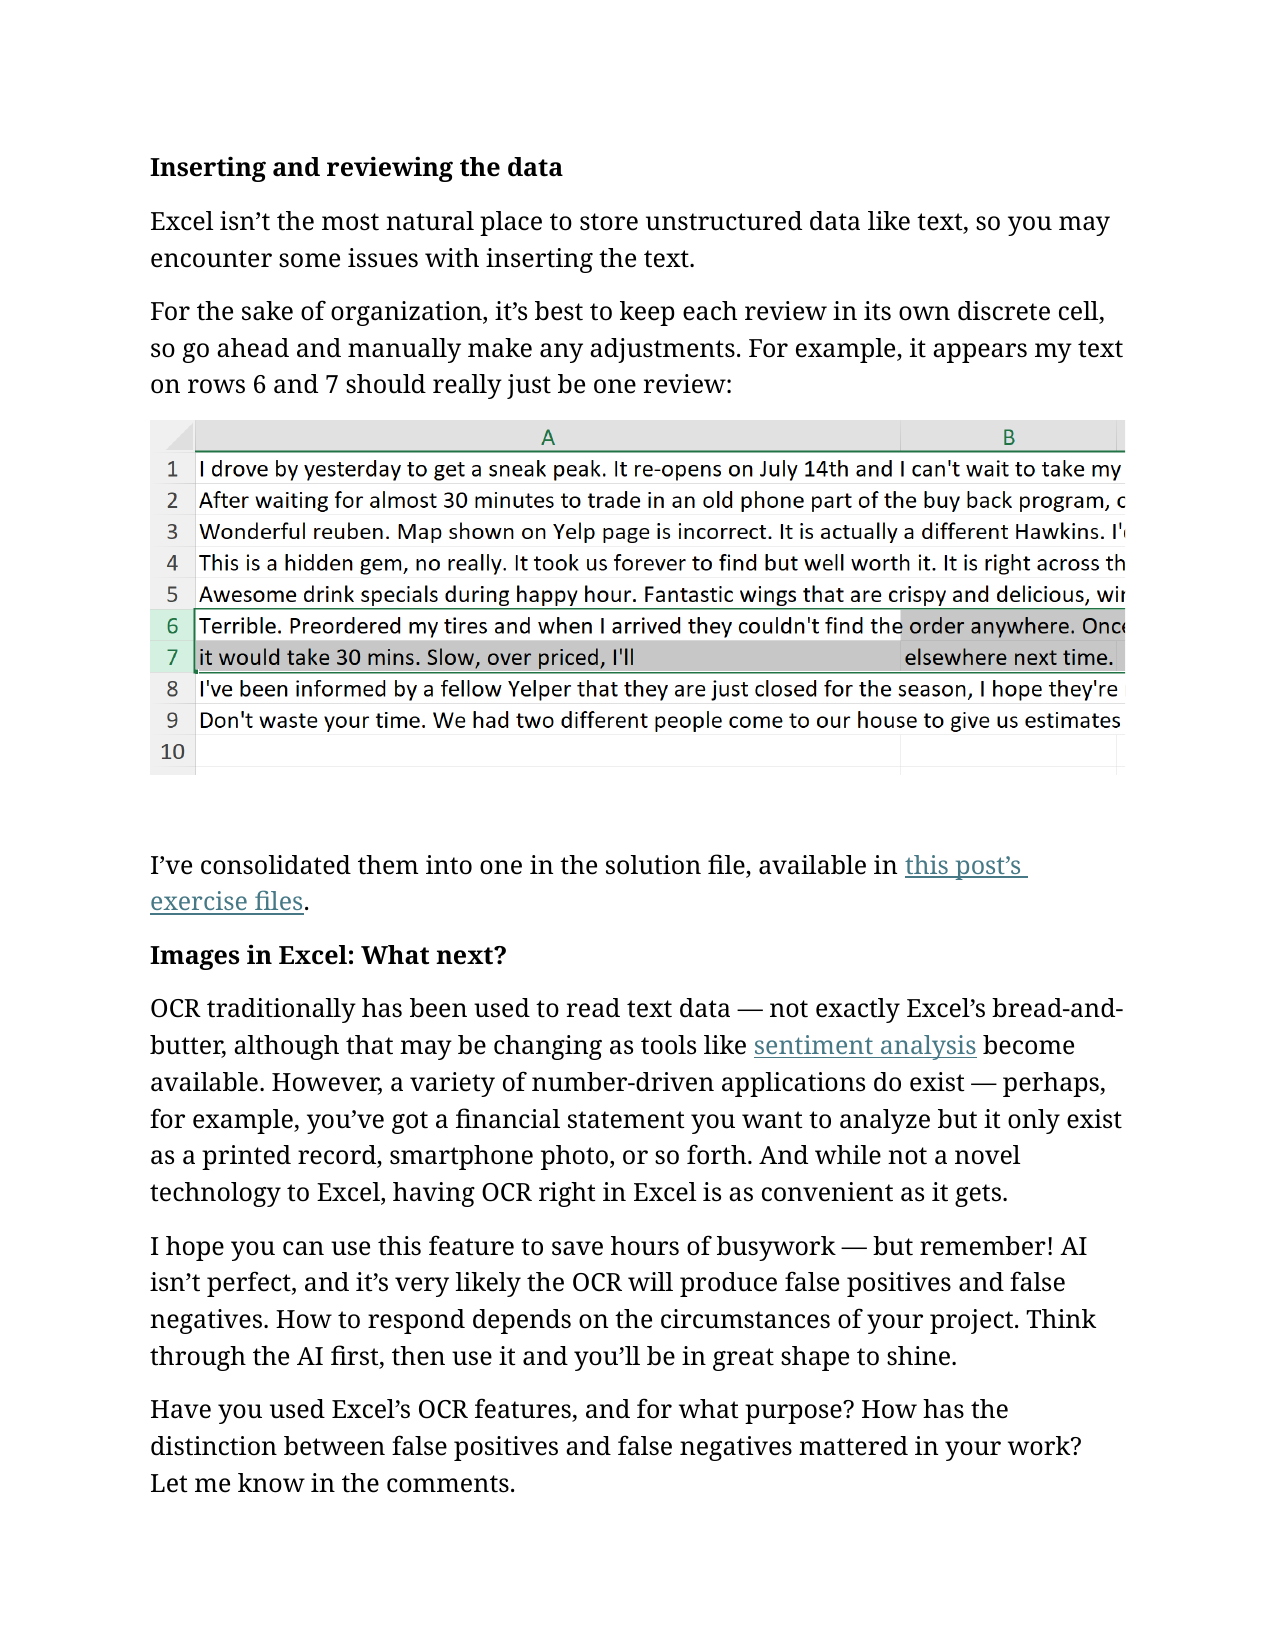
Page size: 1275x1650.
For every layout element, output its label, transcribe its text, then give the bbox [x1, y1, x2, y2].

text I hope you can use this feature to save hours of busywork — but remember! AI isn’t perfect, and it’s very likely the OCR will produce false positives and false negatives. How to respond depends on the circumstances of your project. Think through the AI first, then use it and you’ll be in great shape to shine. [150, 1228, 1125, 1373]
text OCR traditionally has been used to read text data — not exactly Excel’s bread-and-butter, although that may be changing as tools like sentiment analysis become available. However, a variety of number-driven applications do exist — perhaps, for example, you’ve got a financial statement you want to analyze but it only exist as a printed record, smartphone photo, or so forth. And while not a novel technology to Excel, having OCR right in Excel is as convenient as it gets. [150, 991, 1125, 1209]
picture [150, 420, 1125, 775]
text Inserting and reviewing the data [150, 150, 1125, 184]
text I’ve consolidated them into one in the solution file, available in this post’s exercise files. [150, 847, 1125, 918]
text Excel isn’t the most natural place to store unstructured data like text, so you may encounter some issues with inserting the text. [150, 203, 1125, 274]
text For the sake of organization, it’s best to keep each review in its own discrete cell, so go ahead and manually make any adjustments. For example, it appears my text on rows 6 and 7 should really just be one review: [150, 294, 1125, 401]
text Images in Excel: What next? [150, 937, 1125, 972]
text Have you used Excel’s OCR features, and for what purpose? How has the distinction between false positives and false negatives mattered in your work? Let me know in the comments. [150, 1392, 1125, 1499]
